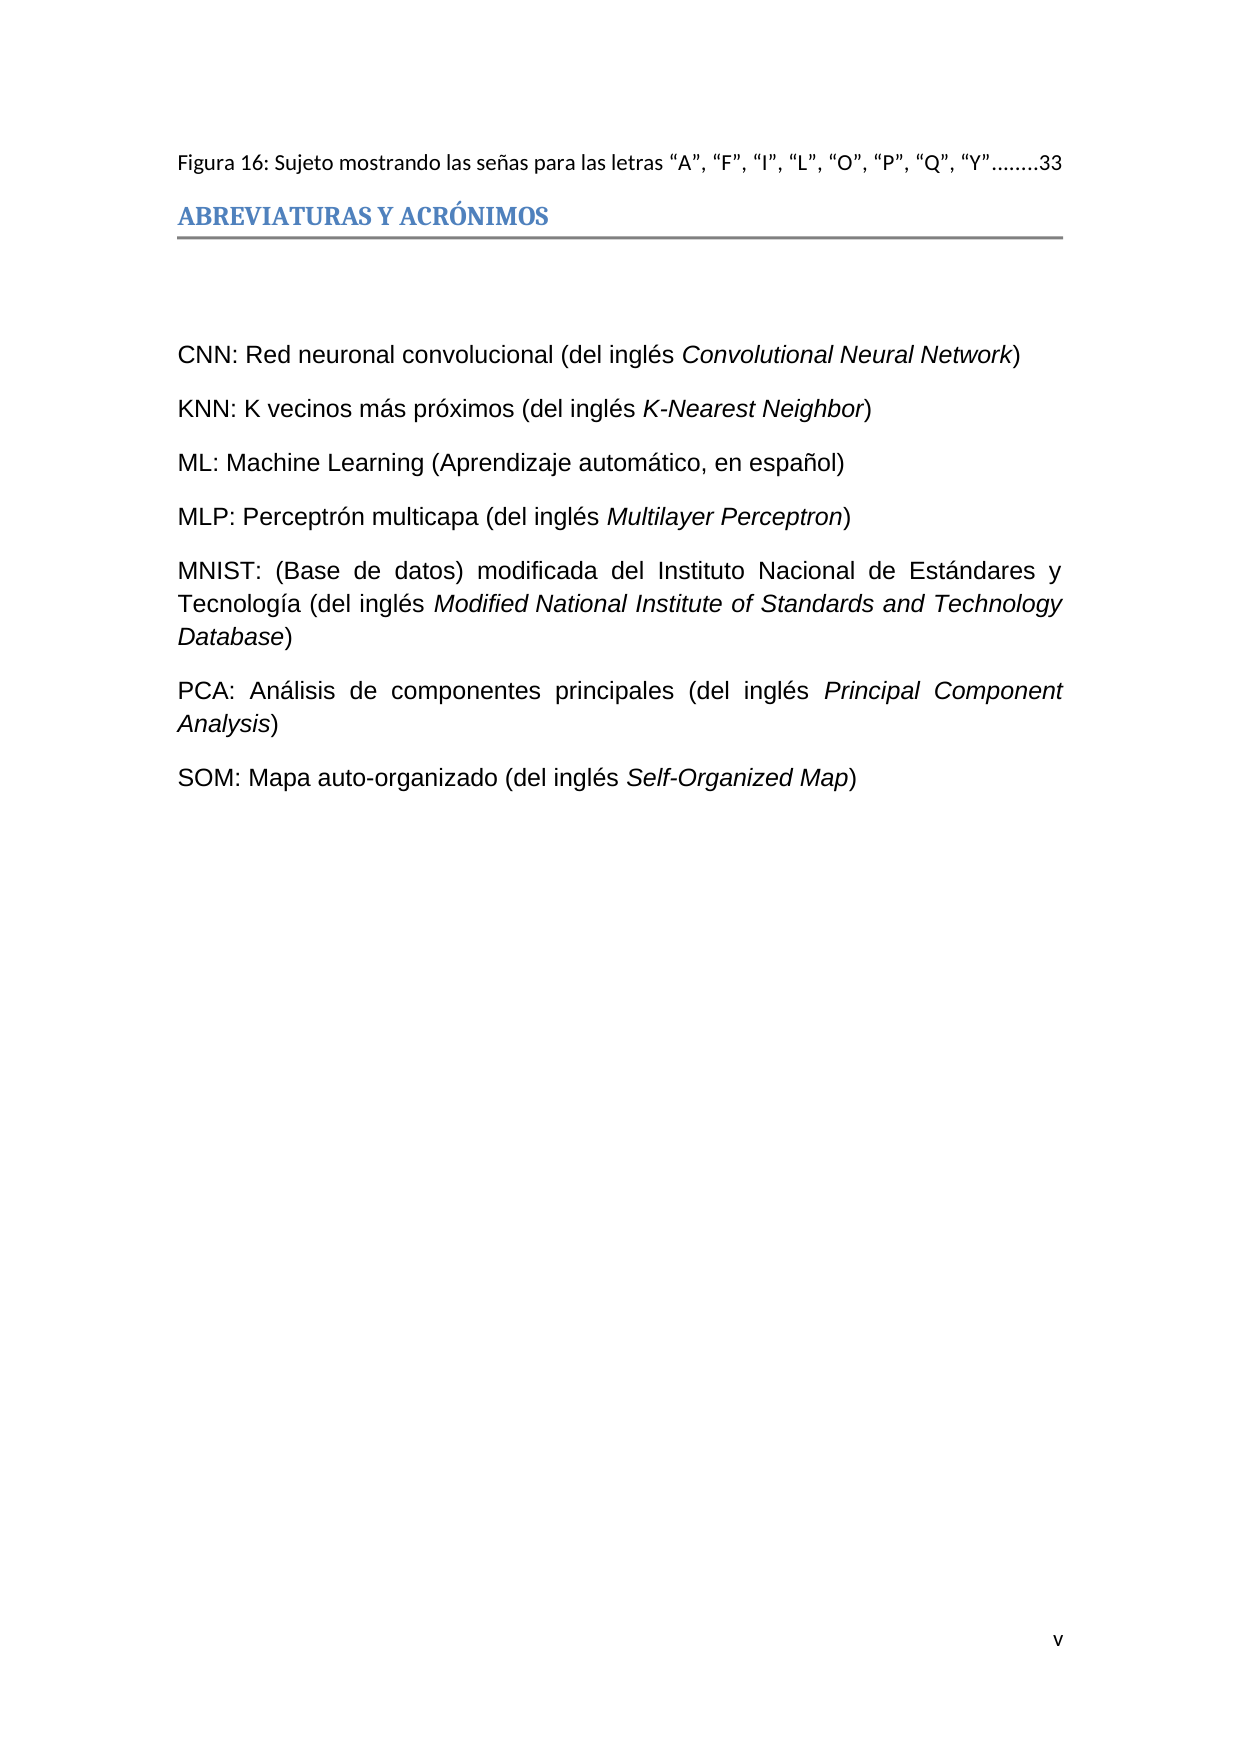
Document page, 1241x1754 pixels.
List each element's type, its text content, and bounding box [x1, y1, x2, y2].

text CNN: Red neuronal convolucional (del inglés Convolutional Neural Network) [177, 340, 1063, 369]
text MNIST: (Base de datos) modificada del Instituto Nacional de Estándares y Tecnología (del inglés Modified National Institute of Standards and Technology Database) [177, 556, 1063, 651]
text ML: Machine Learning (Aprendizaje automático, en español) [177, 448, 1063, 477]
text MLP: Perceptrón multicapa (del inglés Multilayer Perceptron) [177, 502, 1063, 531]
text PCA: Análisis de componentes principales (del inglés Principal Component Analysis) [177, 676, 1063, 737]
text KNN: K vecinos más próximos (del inglés K-Nearest Neighbor) [177, 394, 1063, 423]
text SOM: Mapa auto-organizado (del inglés Self-Organized Map) [177, 763, 1063, 791]
text Figura 16: Sujeto mostrando las señas para las letras “A”, “F”, “I”, “L”, “O”, “P”, “Q”, “Y” 33 [177, 148, 1063, 176]
subtitle ABREVIATURAS Y ACRÓNIMOS [177, 201, 1063, 232]
